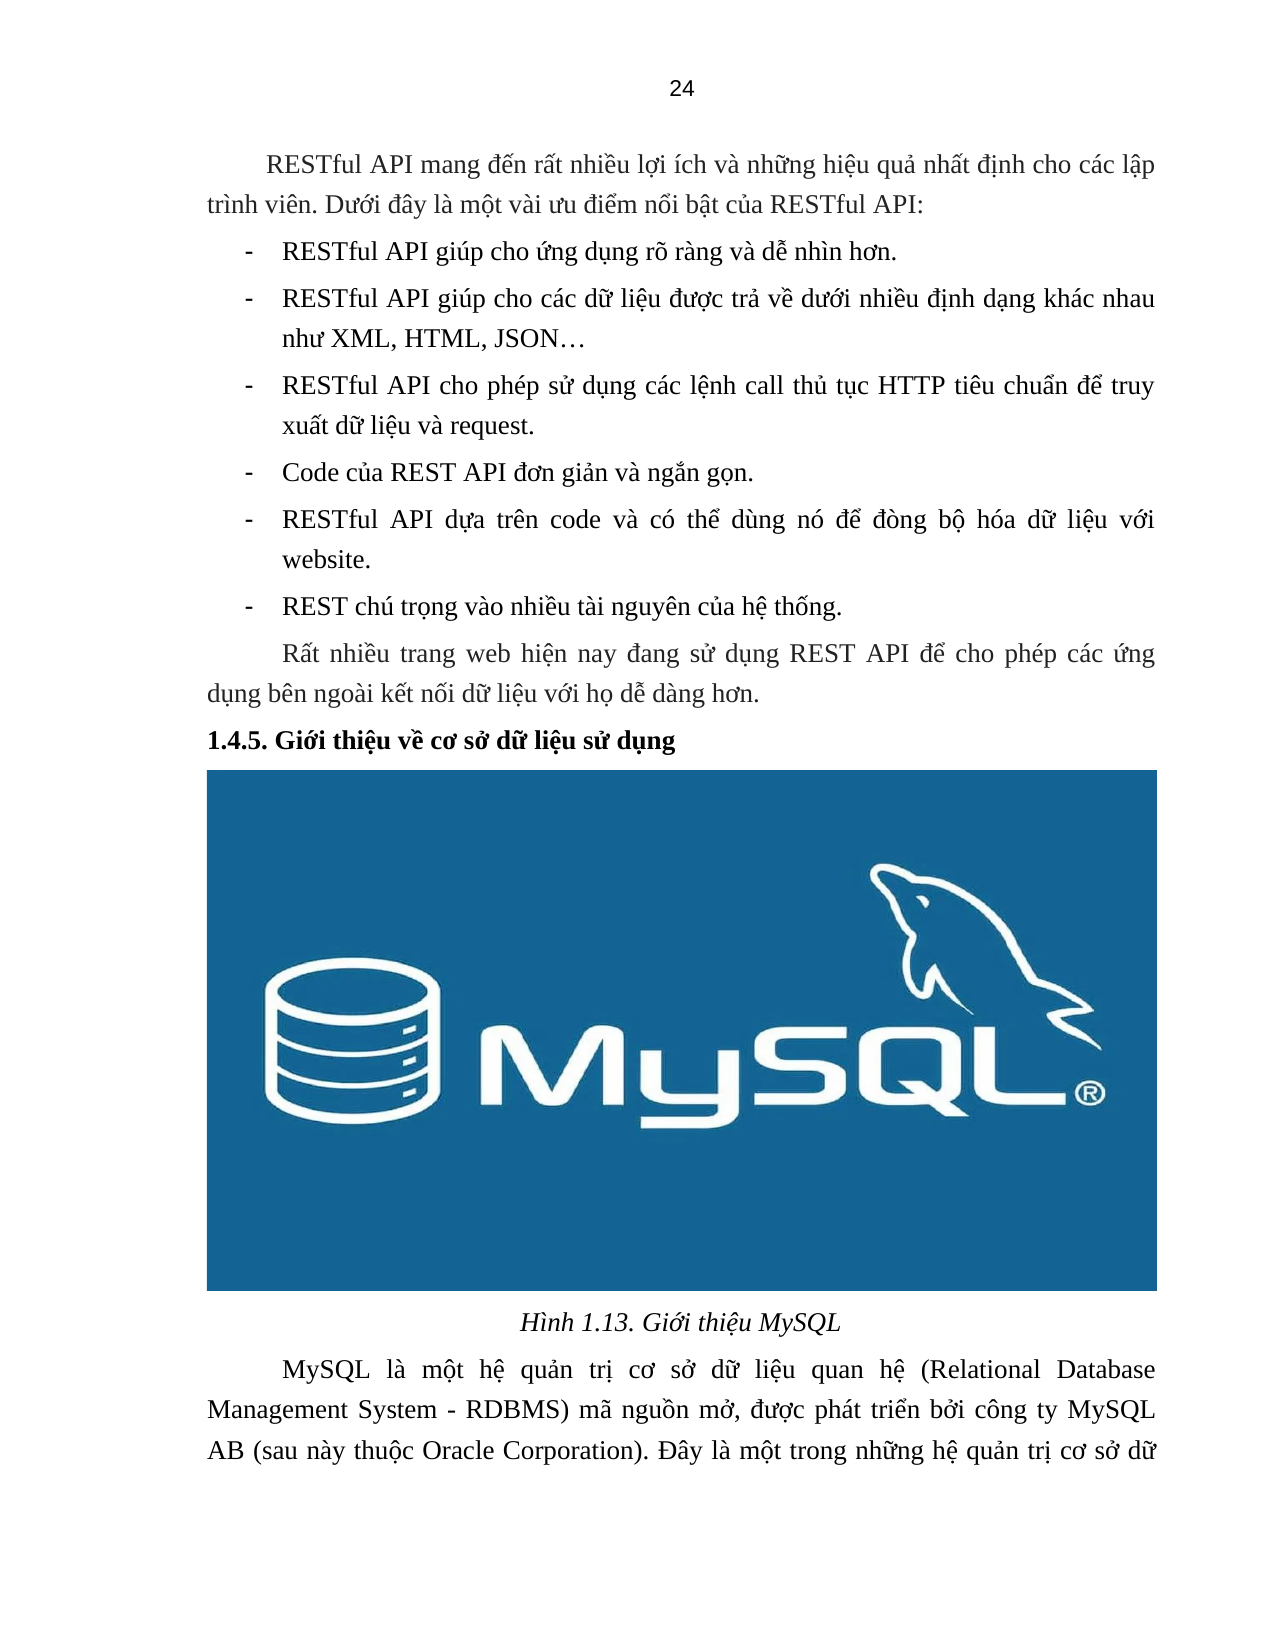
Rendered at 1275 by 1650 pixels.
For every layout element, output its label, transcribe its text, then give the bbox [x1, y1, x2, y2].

picture [206, 770, 1157, 1291]
list RESTful API giúp cho các dữ liệu được trả về dưới nhiều định dạng khác nhau như XML, HTML, JSON… [244, 282, 1157, 353]
list RESTful API cho phép sử dụng các lệnh call thủ tục HTTP tiêu chuẩn để truy xuất dữ liệu và request. [244, 369, 1157, 441]
subtitle 1.4.5. Giới thiệu về cơ sở dữ liệu sử dụng [207, 724, 1157, 755]
subtitle Hình 1.13. Giới thiệu MySQL [207, 1307, 1157, 1338]
list RESTful API giúp cho ứng dụng rõ ràng và dễ nhìn hơn. [244, 235, 1157, 266]
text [207, 1353, 1157, 1465]
text RESTful API mang đến rất nhiều lợi ích và những hiệu quả nhất định cho các lập trình viên. Dưới đây là một vài ưu điểm nổi bật của RESTful API: [207, 148, 1157, 219]
list RESTful API dựa trên code và có thể dùng nó để đòng bộ hóa dữ liệu với website. [244, 503, 1157, 574]
list REST chú trọng vào nhiều tài nguyên của hệ thống. [244, 590, 1157, 621]
list Code của REST API đơn giản và ngắn gọn. [244, 456, 1157, 487]
text Rất nhiều trang web hiện nay đang sử dụng REST API để cho phép các ứng dụng bên ngoài kết nối dữ liệu với họ dễ dàng hơn. [207, 637, 1157, 708]
